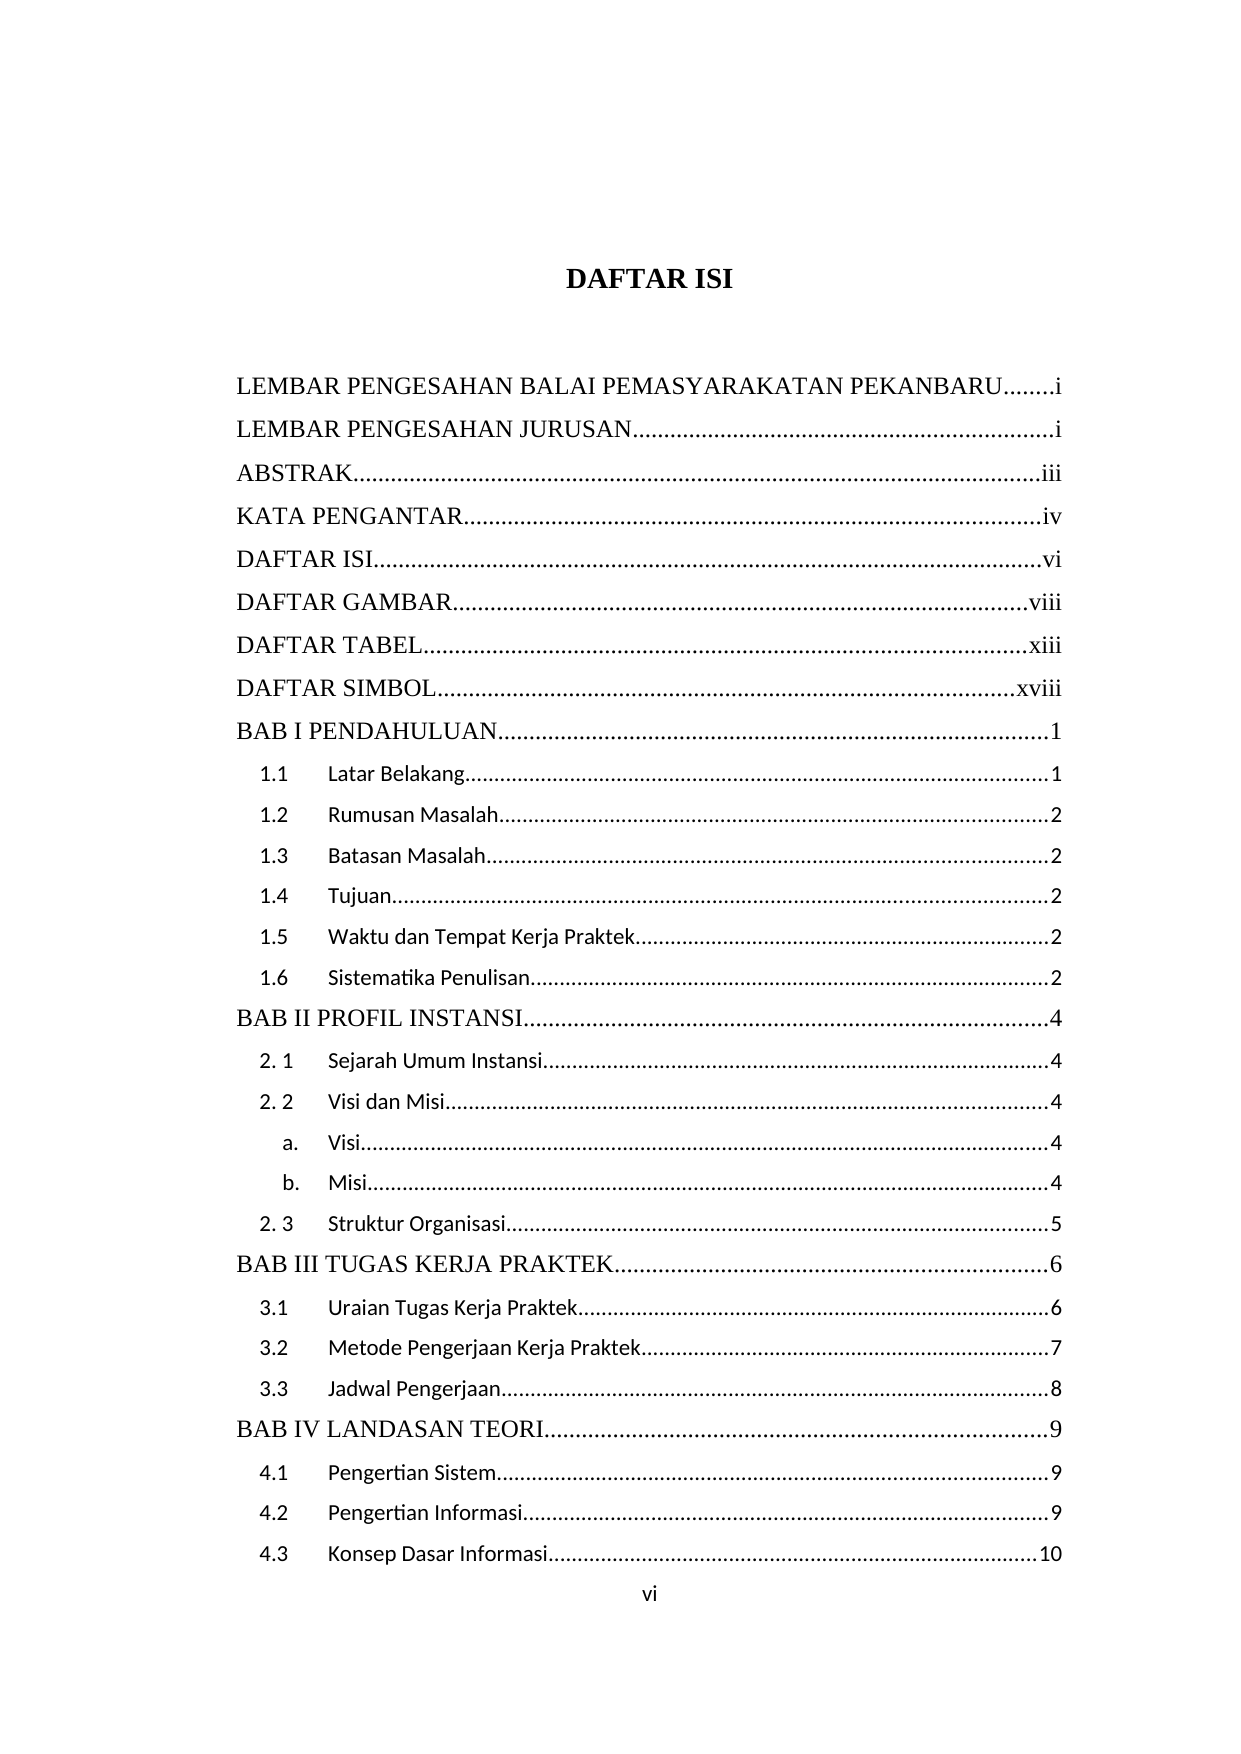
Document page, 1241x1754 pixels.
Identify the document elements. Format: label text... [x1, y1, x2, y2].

subtitle DAFTAR ISI [236, 261, 1063, 295]
